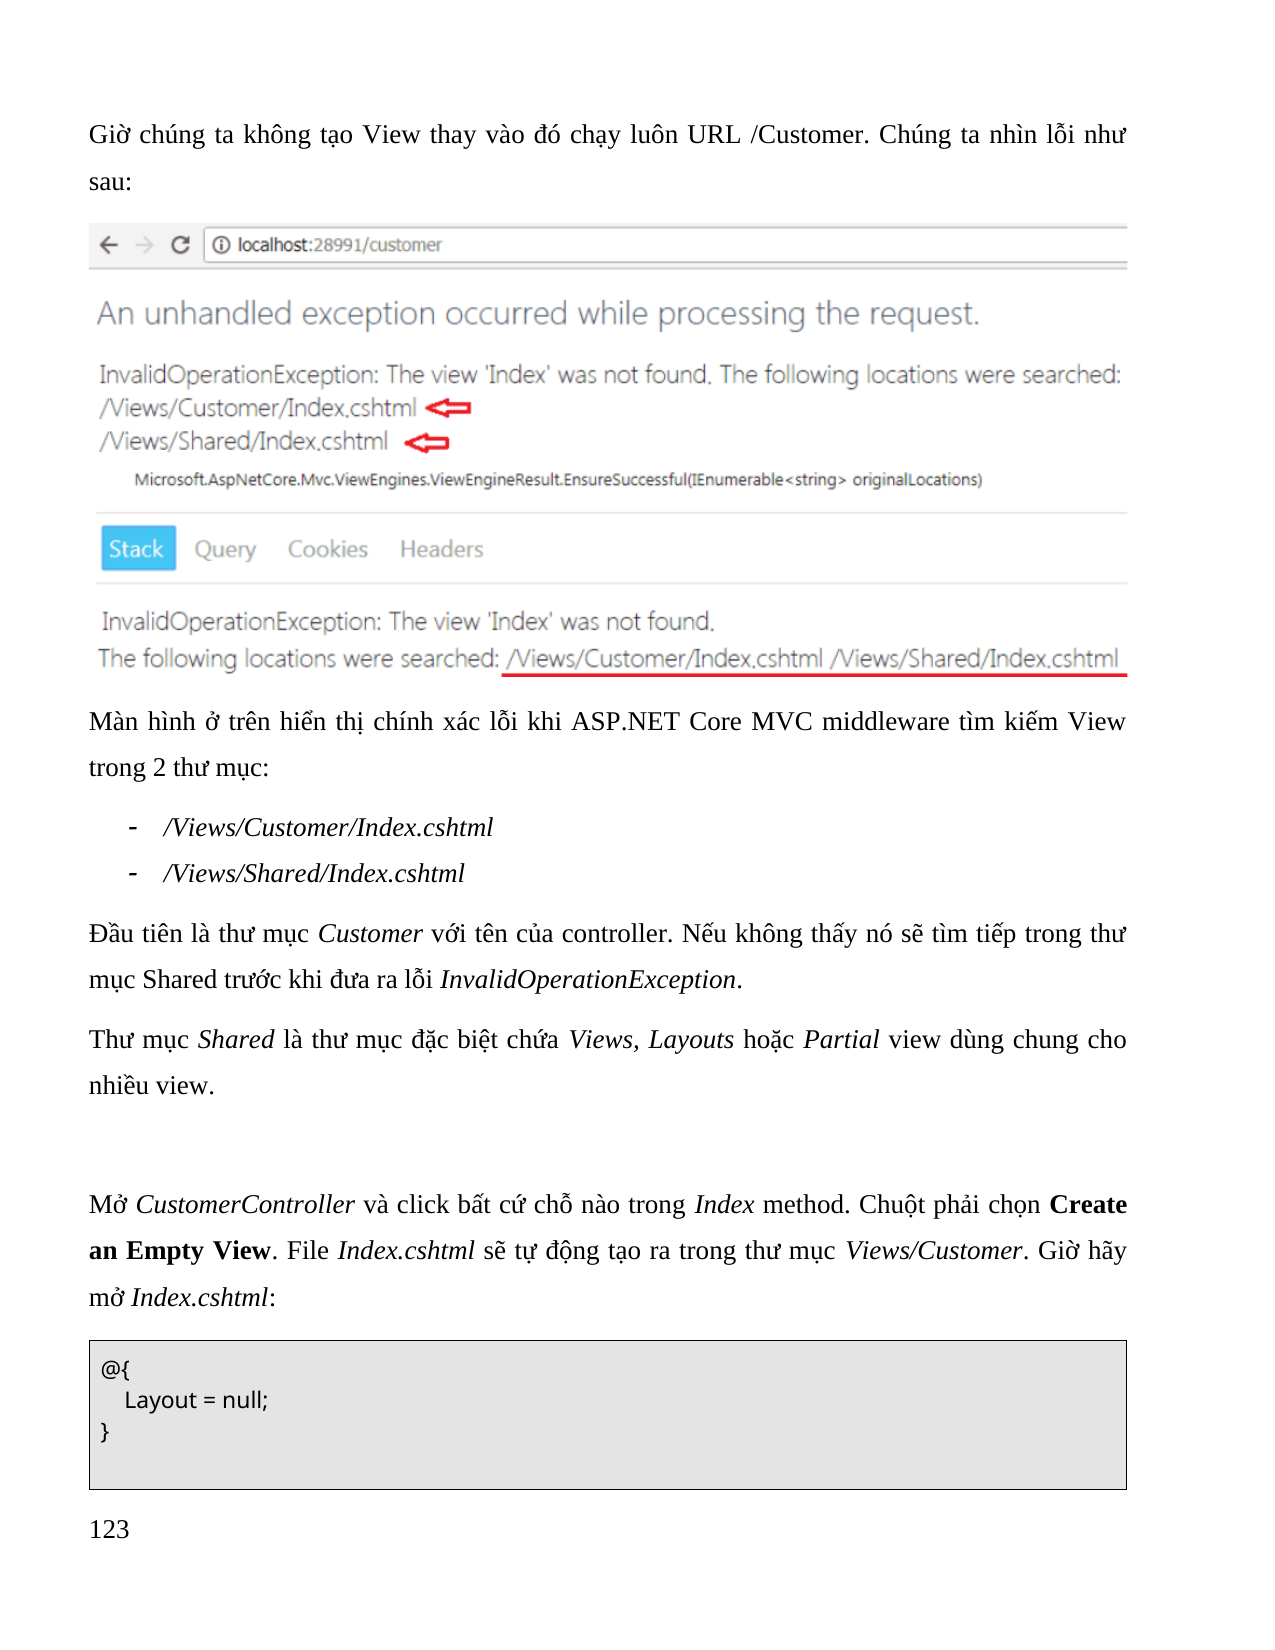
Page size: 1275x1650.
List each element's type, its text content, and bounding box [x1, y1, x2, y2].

text Giờ chúng ta không tạo View thay vào đó chạy luôn URL /Customer. Chúng ta nhìn lỗi như sau: [89, 118, 1127, 196]
text Thư mục Shared là thư mục đặc biệt chứa Views, Layouts hoặc Partial view dùng chung cho nhiều view. [89, 1023, 1127, 1101]
text Mở CustomerController và click bất cứ chỗ nào trong Index method. Chuột phải chọn Create an Empty View. File Index.cshtml sẽ tự động tạo ra trong thư mục Views/Customer. Giờ hãy mở Index.cshtml: [89, 1188, 1127, 1312]
list /Views/Shared/Index.cshtml [126, 857, 1127, 889]
list /Views/Customer/Index.cshtml [126, 811, 1127, 842]
text Màn hình ở trên hiển thị chính xác lỗi khi ASP.NET Core MVC middleware tìm kiếm View trong 2 thư mục: [89, 705, 1127, 783]
text Đầu tiên là thư mục Customer với tên của controller. Nếu không thấy nó sẽ tìm tiếp trong thư mục Shared trước khi đưa ra lỗi InvalidOperationException. [89, 917, 1127, 995]
picture [88, 223, 1128, 677]
